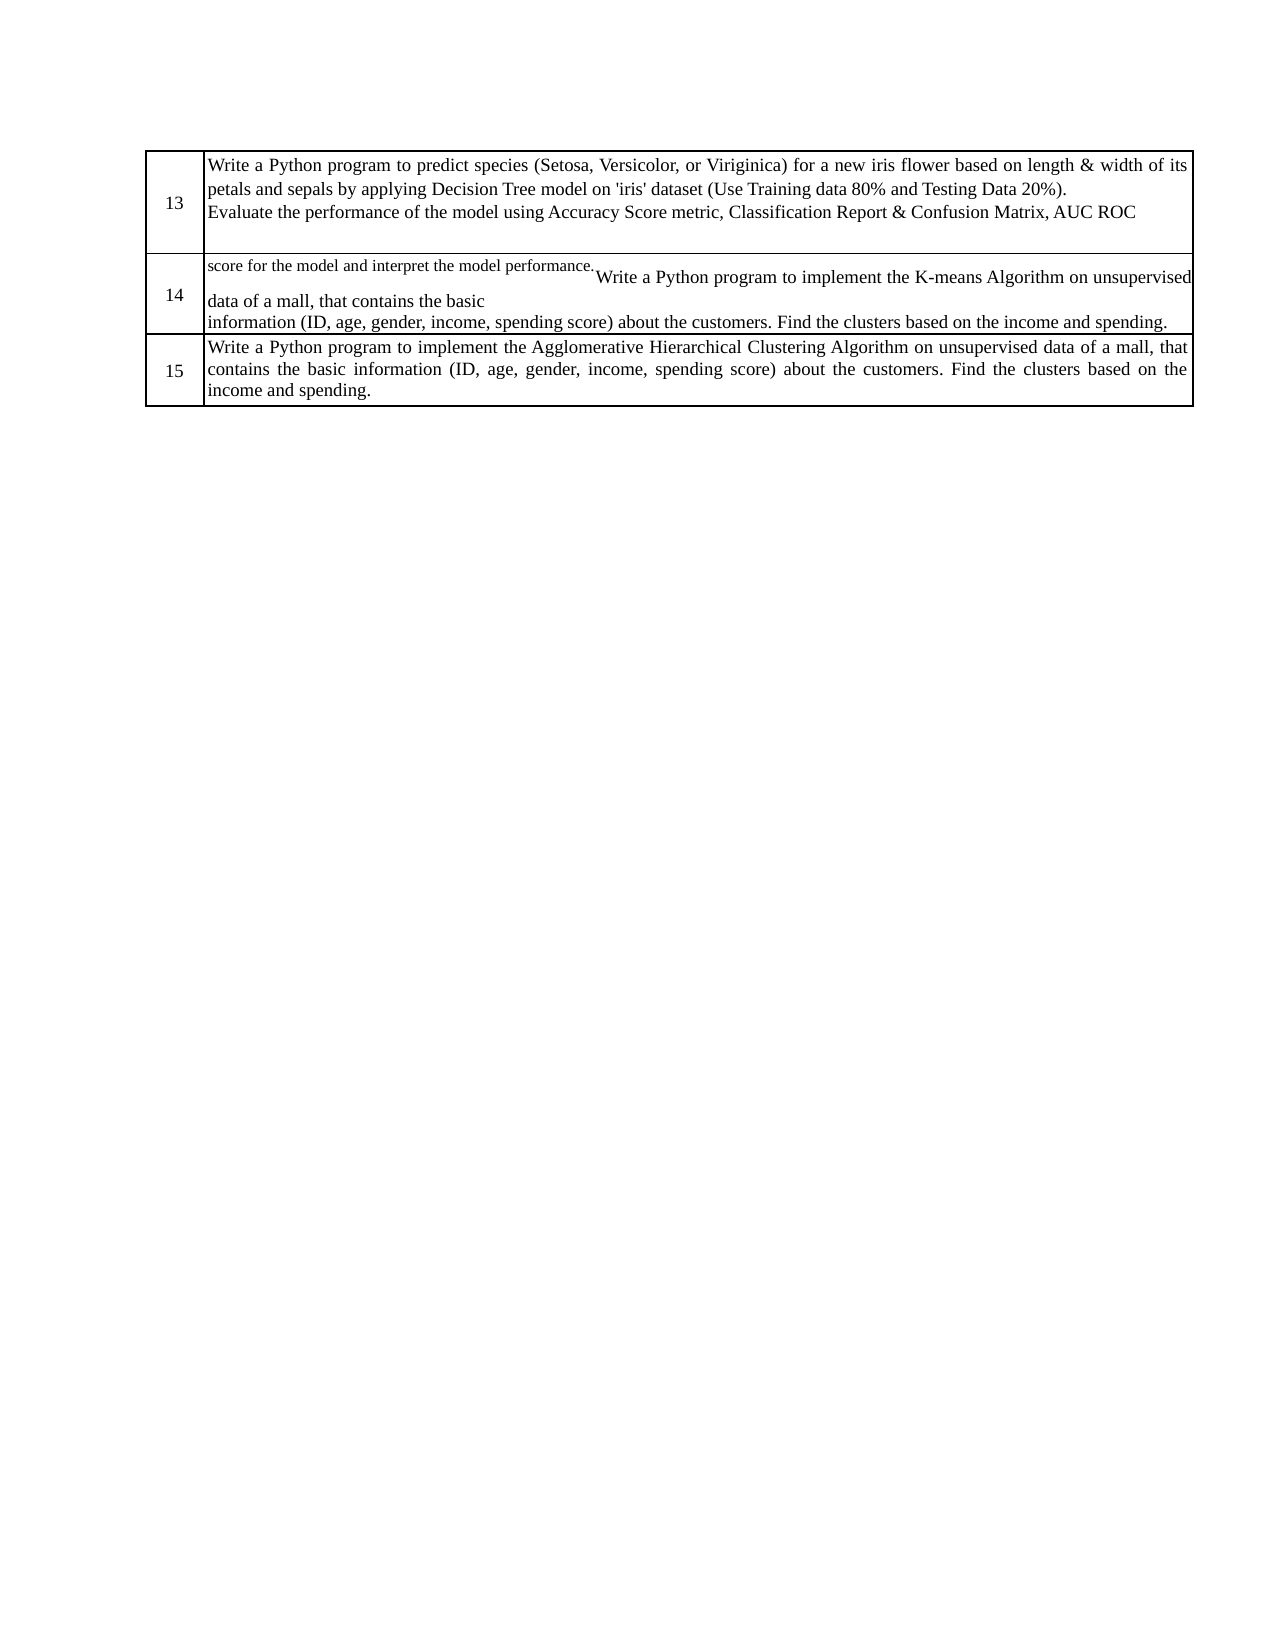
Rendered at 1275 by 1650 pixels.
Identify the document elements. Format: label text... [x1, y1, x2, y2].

table_cell score for the model and interpret the model performance.Write a Python program to implement the K-means Algorithm on unsupervised data of a mall, that contains the basic information (ID, age, gender, income, spending score) about the customers. Find the clusters based on the income and spending. [205, 254, 1192, 333]
table_cell 13 [147, 152, 203, 252]
table_cell 14 [147, 254, 203, 333]
table_cell Write a Python program to implement the Agglomerative Hierarchical Clustering Algorithm on unsupervised data of a mall, that contains the basic information (ID, age, gender, income, spending score) about the customers. Find the clusters based on the income and spending. [205, 335, 1192, 405]
table_cell 15 [147, 335, 203, 405]
table_cell Write a Python program to predict species (Setosa, Versicolor, or Viriginica) for a new iris flower based on length & width of its petals and sepals by applying Decision Tree model on 'iris' dataset (Use Training data 80% and Testing Data 20%). Evaluate the performance of the model using Accuracy Score metric, Classification Report & Confusion Matrix, AUC ROC [205, 152, 1192, 252]
